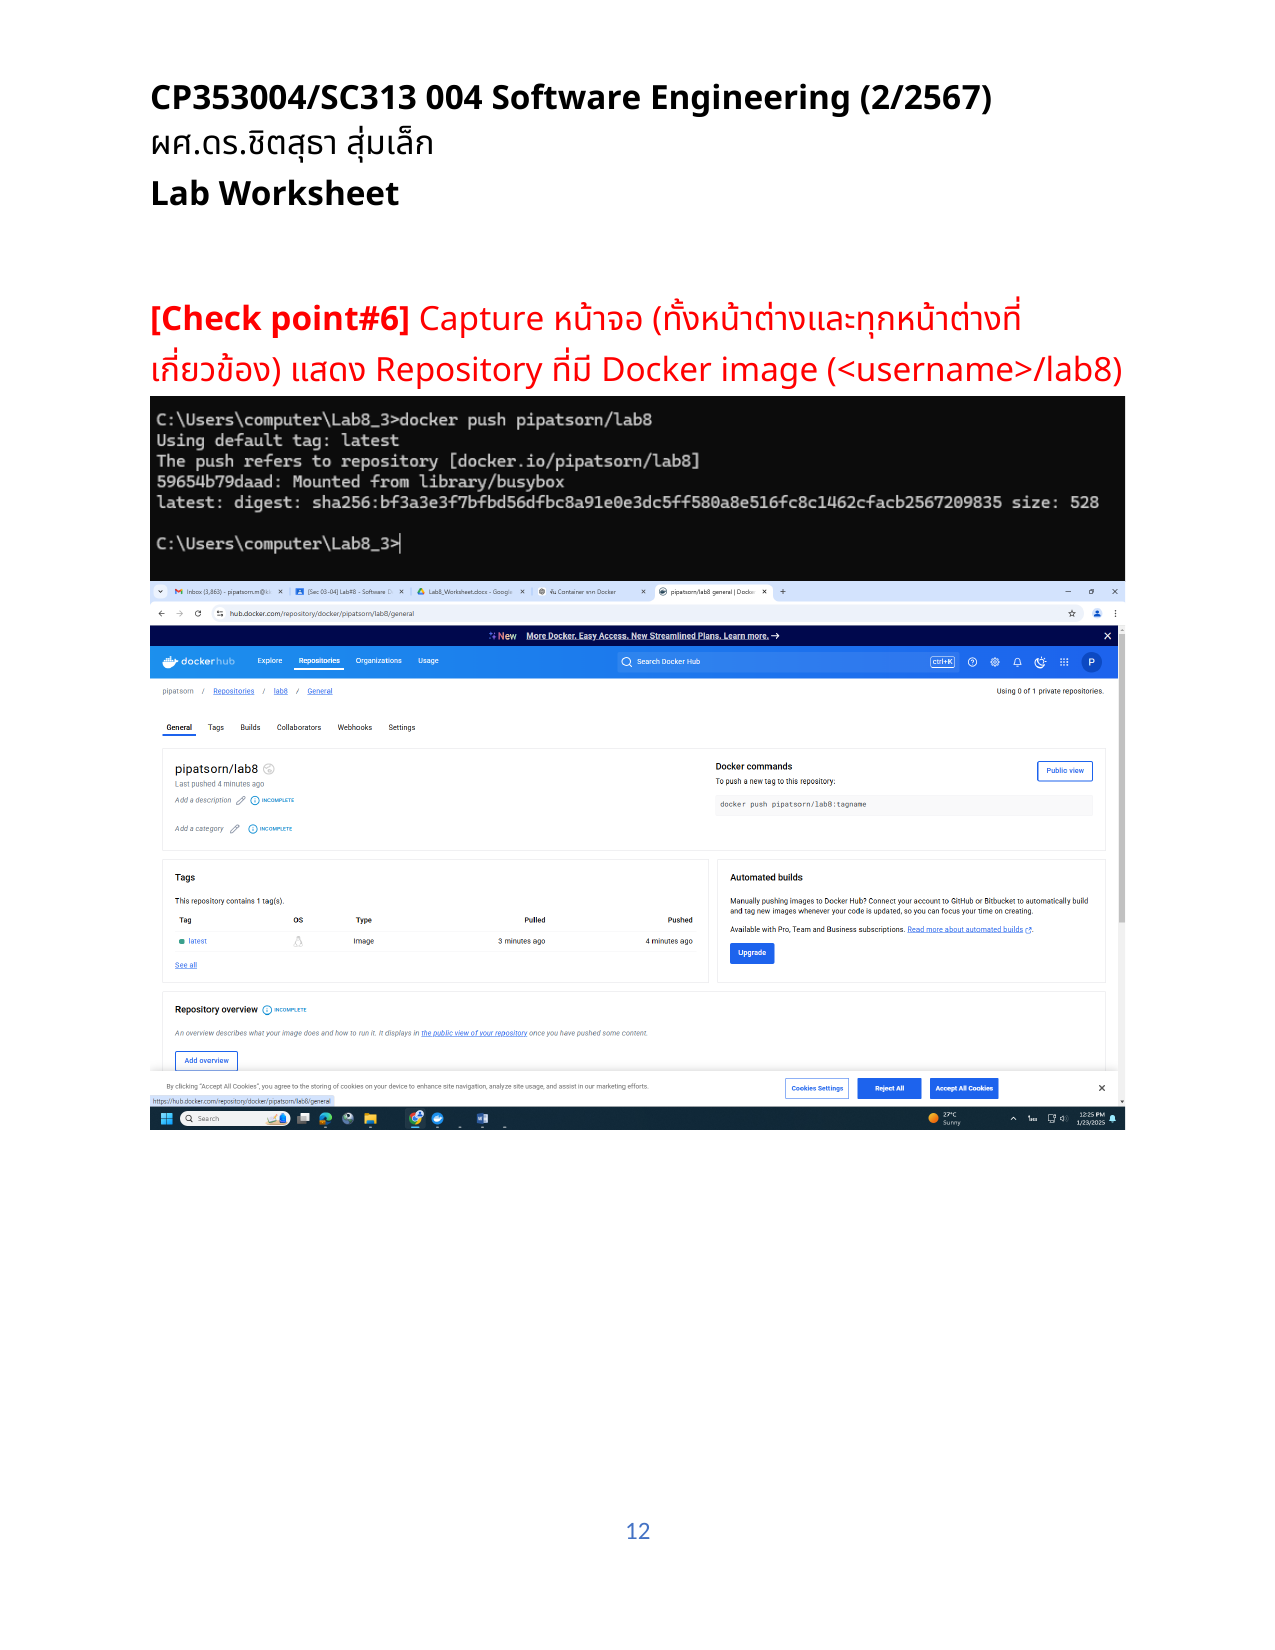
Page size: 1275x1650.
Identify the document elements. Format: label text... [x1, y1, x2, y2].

picture [150, 396, 1125, 1130]
text [Check point#6] Capture หน้าจอ (ทั้งหน้าต่างและทุกหน้าต่างที่เกี่ยวข้อง) แสดง Repository ที่มี Docker image (<username>/lab8) [150, 295, 1125, 396]
